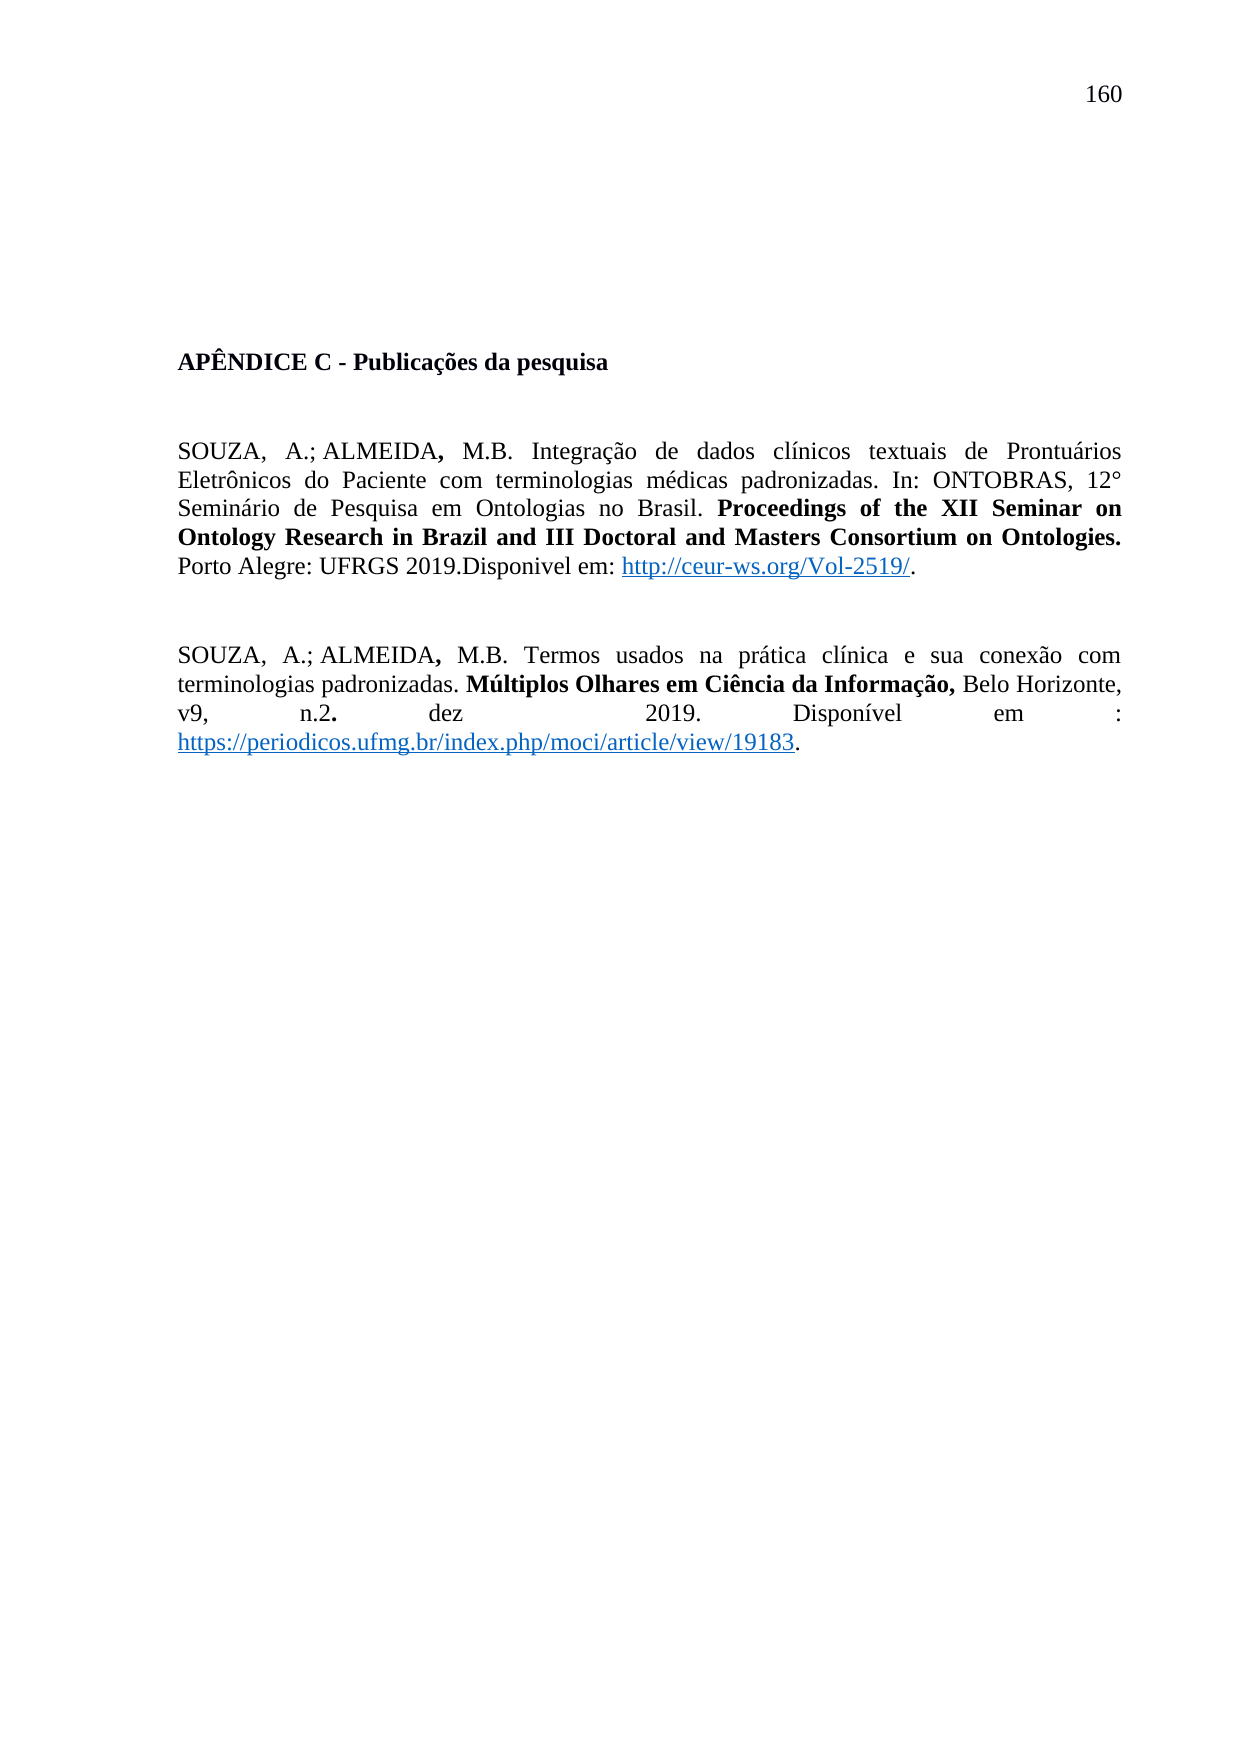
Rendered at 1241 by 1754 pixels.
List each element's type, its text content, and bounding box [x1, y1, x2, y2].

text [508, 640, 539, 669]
subtitle APÊNDICE C - Publicações da pesquisa [177, 347, 1122, 375]
text SOUZA, A.; ALMEIDA, M.B. Termos usados na prática clínica e sua conexão com terminologias padronizadas. Múltiplos Olhares em Ciência da Informação, Belo Horizonte, v9, n.2. dez 2019. Disponível em : https://periodicos.ufmg.br/index.php/moci/article/view/19183. [177, 727, 1122, 755]
